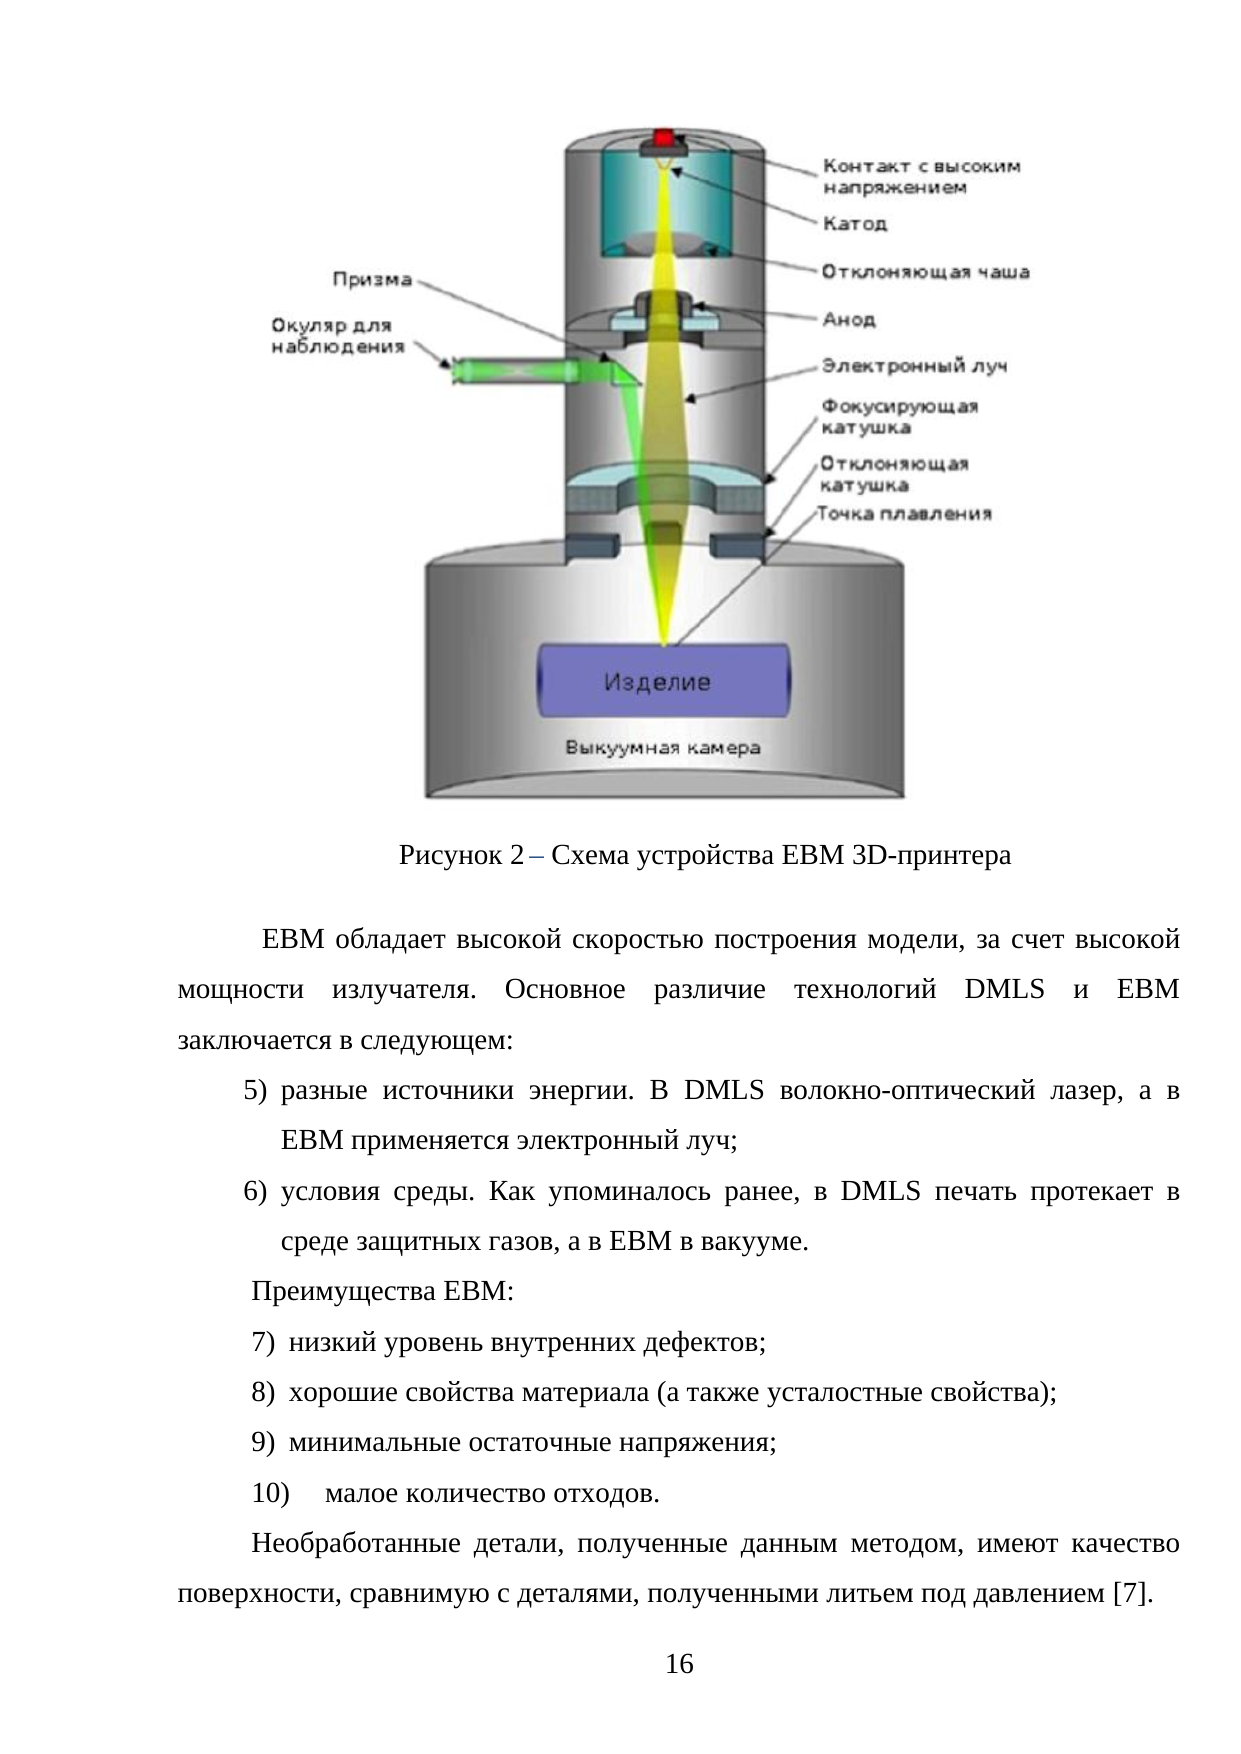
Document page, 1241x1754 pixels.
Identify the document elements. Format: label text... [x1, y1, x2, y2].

list разные источники энергии. В DMLS волокно-оптический лазер, а в EBM применяется электронный луч; [243, 1072, 1181, 1156]
text Преимущества EBM: [177, 1273, 1181, 1307]
picture [258, 118, 1048, 821]
text EBM обладает высокой скоростью построения модели, за счет высокой мощности излучателя. Основное различие технологий DMLS и EBM заключается в следующем: [177, 921, 1181, 1055]
list минимальные остаточные напряжения; [251, 1424, 1181, 1458]
list условия среды. Как упоминалось ранее, в DMLS печать протекает в среде защитных газов, а в EBM в вакууме. [243, 1173, 1181, 1257]
text Рисунок 2 – Схема устройства EBM 3D-принтера [325, 837, 1181, 871]
list малое количество отходов. [251, 1475, 1181, 1508]
list низкий уровень внутренних дефектов; [251, 1324, 1181, 1357]
list хорошие свойства материала (а также усталостные свойства); [251, 1374, 1181, 1408]
text Необработанные детали, полученные данным методом, имеют качество поверхности, сравнимую с деталями, полученными литьем под давлением [7]. [177, 1525, 1181, 1609]
